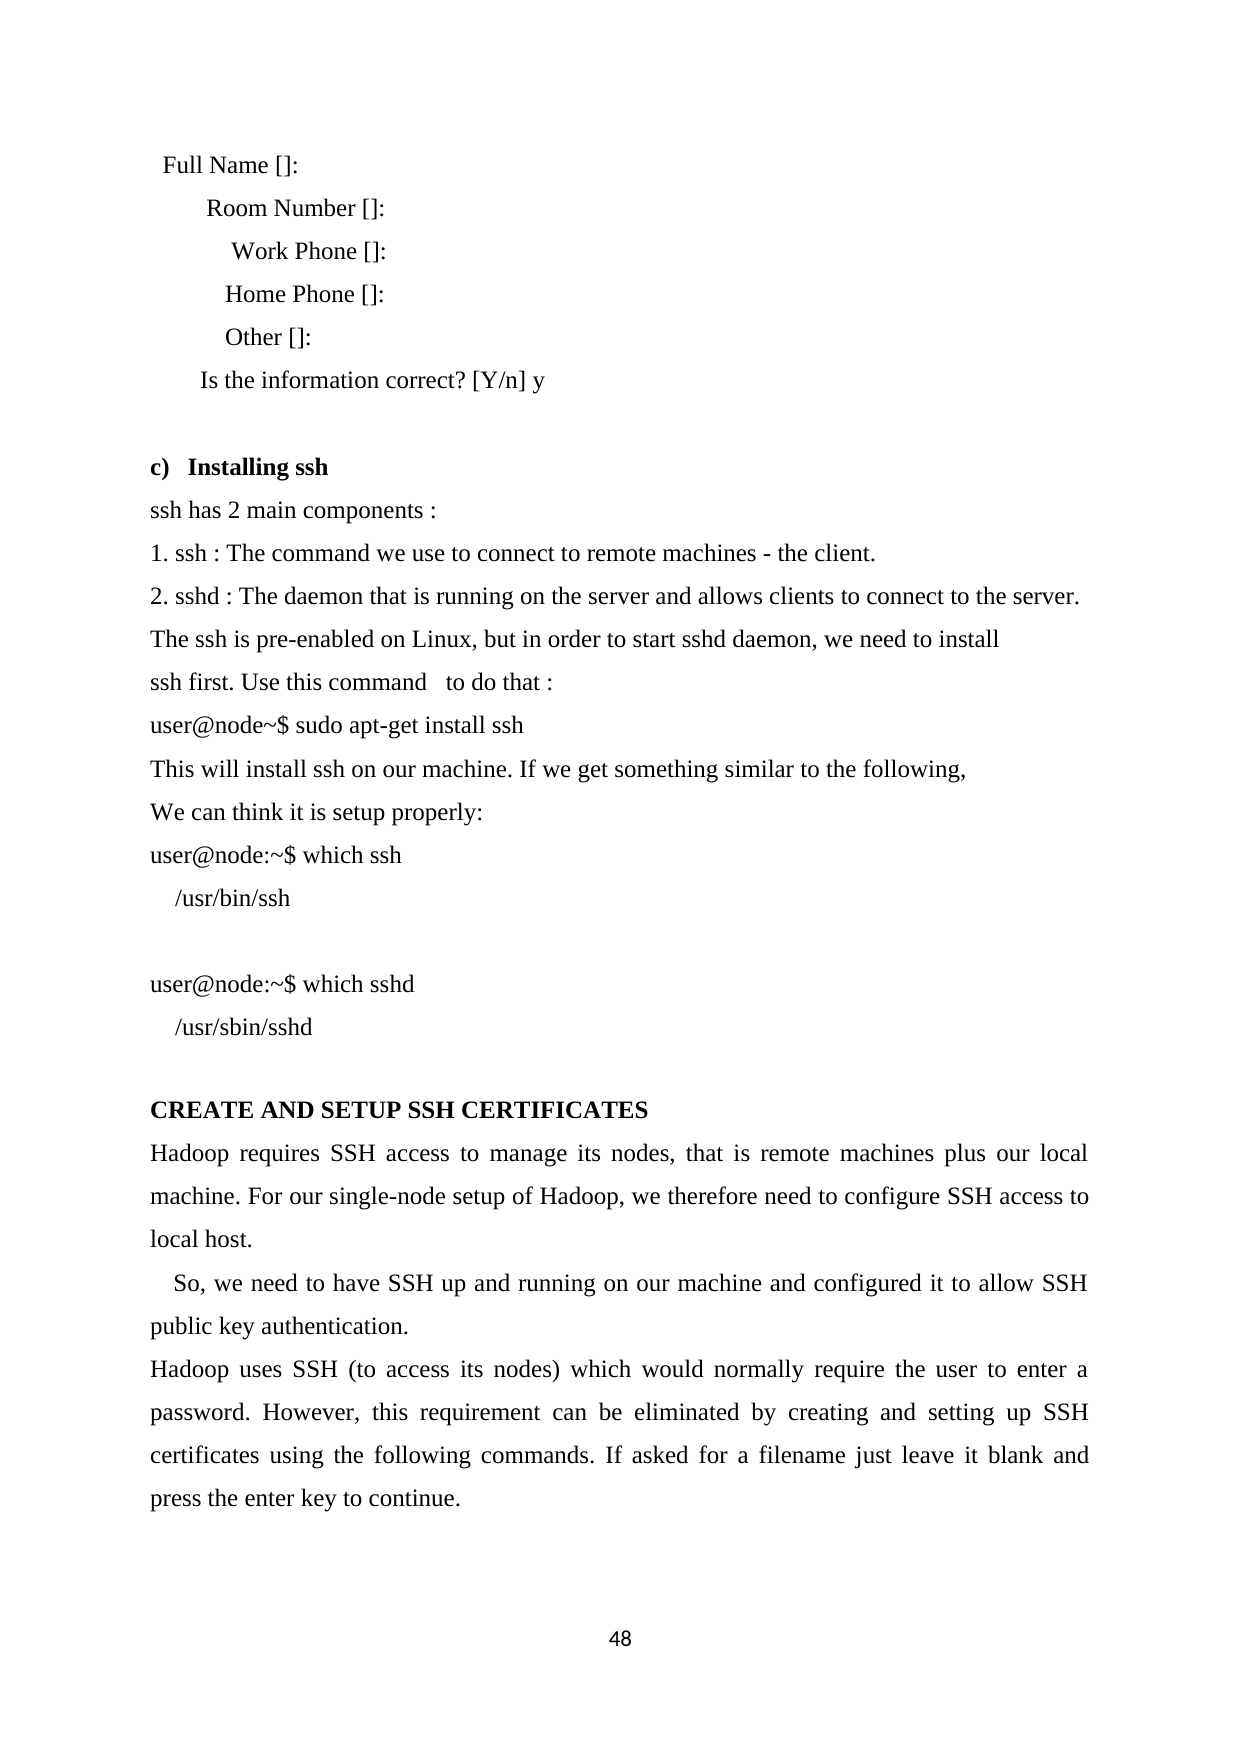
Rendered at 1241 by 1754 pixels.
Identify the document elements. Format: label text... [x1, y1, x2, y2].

text Hadoop requires SSH access to manage its nodes, that is remote machines plus our local machine. For our single-node setup of Hadoop, we therefore need to configure SSH access to local host. [150, 1138, 1090, 1253]
text user@node~$ sudo apt-get install ssh [150, 711, 1090, 739]
text Hadoop uses SSH (to access its nodes) which would normally require the user to enter a password. However, this requirement can be eliminated by creating and setting up SSH certificates using the following commands. If asked for a filename just leave it blank and press the enter key to continue. [150, 1354, 1090, 1512]
text Home Phone []: [150, 279, 1090, 308]
text This will install ssh on our machine. If we get something similar to the following, [150, 754, 1090, 782]
text user@node:~$ which ssh [150, 840, 1090, 869]
text ssh first. Use this command to do that : [150, 667, 1090, 696]
text user@node:~$ which sshd [150, 969, 1090, 998]
text Room Number []: [150, 193, 1090, 222]
text So, we need to have SSH up and running on our machine and configured it to allow SSH public key authentication. [150, 1268, 1090, 1339]
text ssh has 2 main components : [150, 495, 1090, 524]
text The ssh is pre-enabled on Linux, but in order to start sshd daemon, we need to install [150, 624, 1090, 653]
text Other []: [150, 322, 1090, 351]
text We can think it is setup properly: [150, 797, 1090, 826]
text Work Phone []: [150, 236, 1090, 265]
text 2. sshd : The daemon that is running on the server and allows clients to connect to the server. [150, 581, 1090, 610]
text 1. ssh : The command we use to connect to remote machines - the client. [150, 538, 1090, 567]
text Is the information correct? [Y/n] y [150, 366, 1090, 394]
text /usr/sbin/sshd [150, 1012, 1090, 1041]
text CREATE AND SETUP SSH CERTIFICATES [150, 1095, 1090, 1124]
list Installing ssh [150, 452, 1090, 481]
text Full Name []: [150, 150, 1090, 179]
text /usr/bin/ssh [150, 883, 1090, 912]
